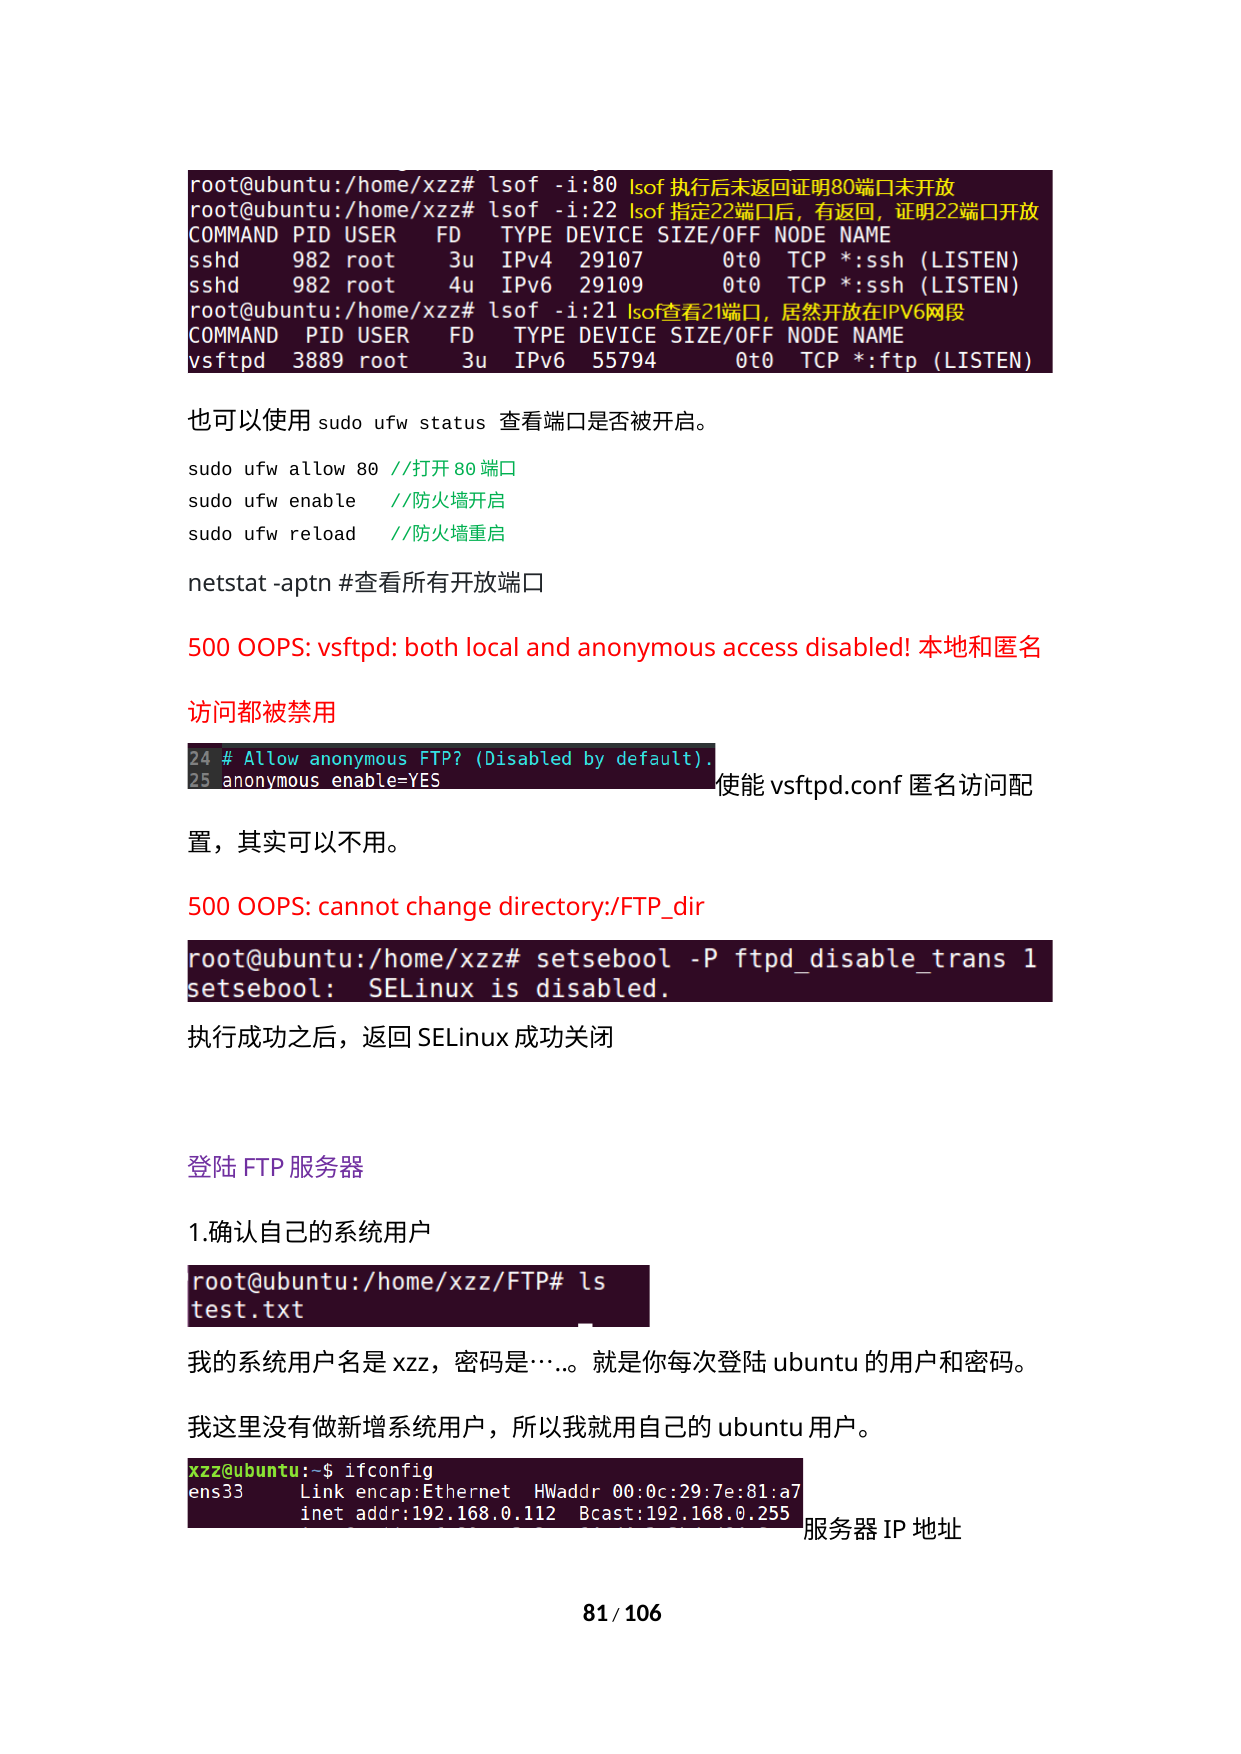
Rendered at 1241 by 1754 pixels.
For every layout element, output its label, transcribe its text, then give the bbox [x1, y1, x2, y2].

text sudo ufw allow 80 //打开80端口 [187, 451, 1053, 483]
text 500 OOPS: cannot change directory:/FTP_dir [187, 873, 1053, 938]
text sudo ufw enable //防火墙开启 [187, 483, 1053, 516]
text 我这里没有做新增系统用户，所以我就用自己的ubuntu用户。 [187, 1393, 1053, 1458]
picture [187, 743, 716, 789]
text 也可以使用sudo ufw status 查看端口是否被开启。 [187, 386, 1053, 451]
picture [187, 1265, 650, 1327]
text 登陆FTP服务器 [187, 1133, 1053, 1198]
text netstat -aptn #查看所有开放端口 [187, 548, 1053, 613]
text 1.确认自己的系统用户 [187, 1198, 1053, 1263]
text sudo ufw reload //防火墙重启 [187, 516, 1053, 548]
text 500 OOPS: vsftpd: both local and anonymous access disabled! 本地和匿名访问都被禁用 [187, 613, 1053, 743]
text 执行成功之后，返回SELinux成功关闭 [187, 1003, 1053, 1068]
picture [187, 170, 1053, 374]
picture [187, 940, 1053, 1002]
picture [187, 1458, 804, 1528]
text 使能vsftpd.conf 匿名访问配置，其实可以不用。 [187, 743, 1053, 873]
text 我的系统用户名是xzz，密码是…..。就是你每次登陆ubuntu的用户和密码。 [187, 1328, 1053, 1393]
